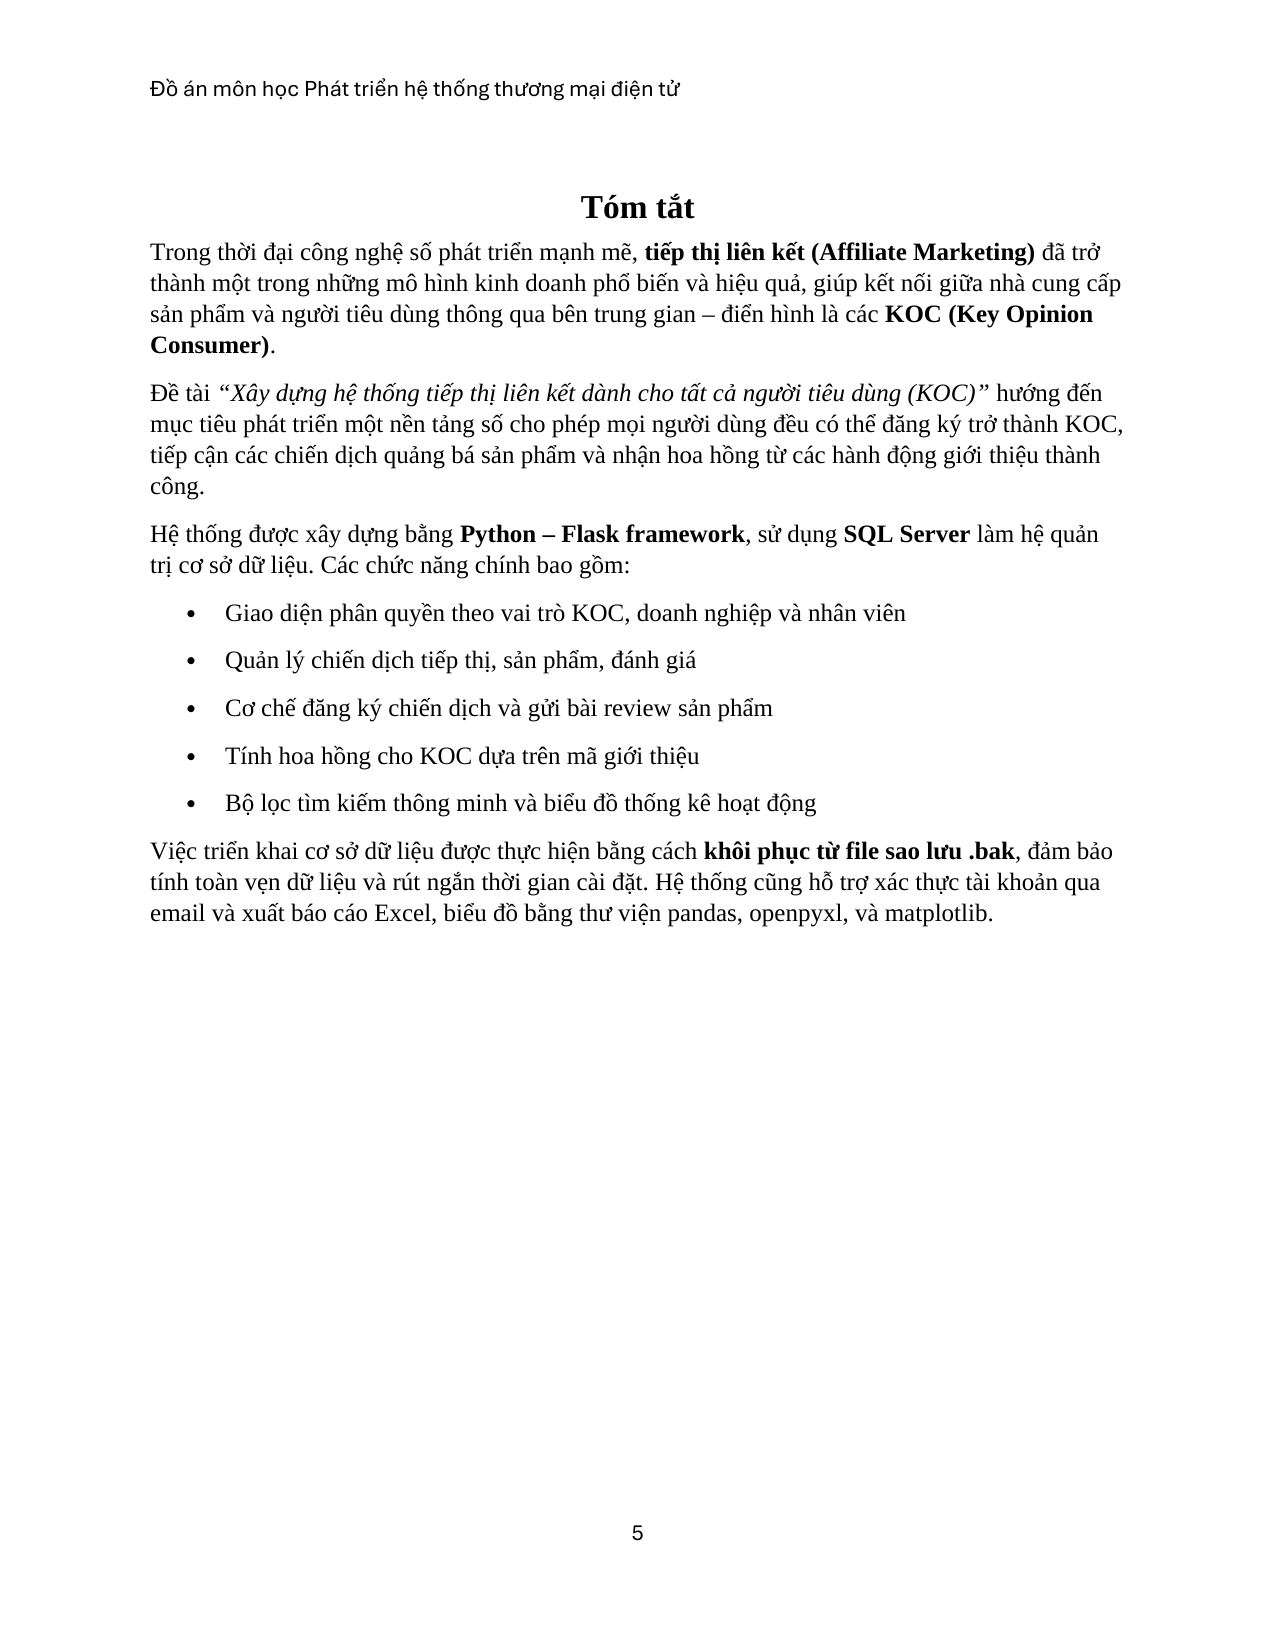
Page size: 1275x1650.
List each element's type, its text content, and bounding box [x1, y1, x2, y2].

text Việc triển khai cơ sở dữ liệu được thực hiện bằng cách khôi phục từ file sao lưu .bak, đảm bảo tính toàn vẹn dữ liệu và rút ngắn thời gian cài đặt. Hệ thống cũng hỗ trợ xác thực tài khoản qua email và xuất báo cáo Excel, biểu đồ bằng thư viện pandas, openpyxl, và matplotlib. [150, 836, 1125, 927]
list Giao diện phân quyền theo vai trò KOC, doanh nghiệp và nhân viên [187, 598, 1125, 626]
list Bộ lọc tìm kiếm thông minh và biểu đồ thống kê hoạt động [187, 788, 1125, 817]
subtitle Tóm tắt [150, 187, 1125, 226]
text Hệ thống được xây dựng bằng Python – Flask framework, sử dụng SQL Server làm hệ quản trị cơ sở dữ liệu. Các chức năng chính bao gồm: [150, 519, 1125, 579]
text Trong thời đại công nghệ số phát triển mạnh mẽ, tiếp thị liên kết (Affiliate Marketing) đã trở thành một trong những mô hình kinh doanh phổ biến và hiệu quả, giúp kết nối giữa nhà cung cấp sản phẩm và người tiêu dùng thông qua bên trung gian – điển hình là các KOC (Key Opinion Consumer). [150, 237, 1125, 359]
list Cơ chế đăng ký chiến dịch và gửi bài review sản phẩm [187, 693, 1125, 722]
list Quản lý chiến dịch tiếp thị, sản phẩm, đánh giá [187, 645, 1125, 674]
text Đề tài “Xây dựng hệ thống tiếp thị liên kết dành cho tất cả người tiêu dùng (KOC)” hướng đến mục tiêu phát triển một nền tảng số cho phép mọi người dùng đều có thể đăng ký trở thành KOC, tiếp cận các chiến dịch quảng bá sản phẩm và nhận hoa hồng từ các hành động giới thiệu thành công. [150, 378, 1125, 500]
list Tính hoa hồng cho KOC dựa trên mã giới thiệu [187, 741, 1125, 769]
